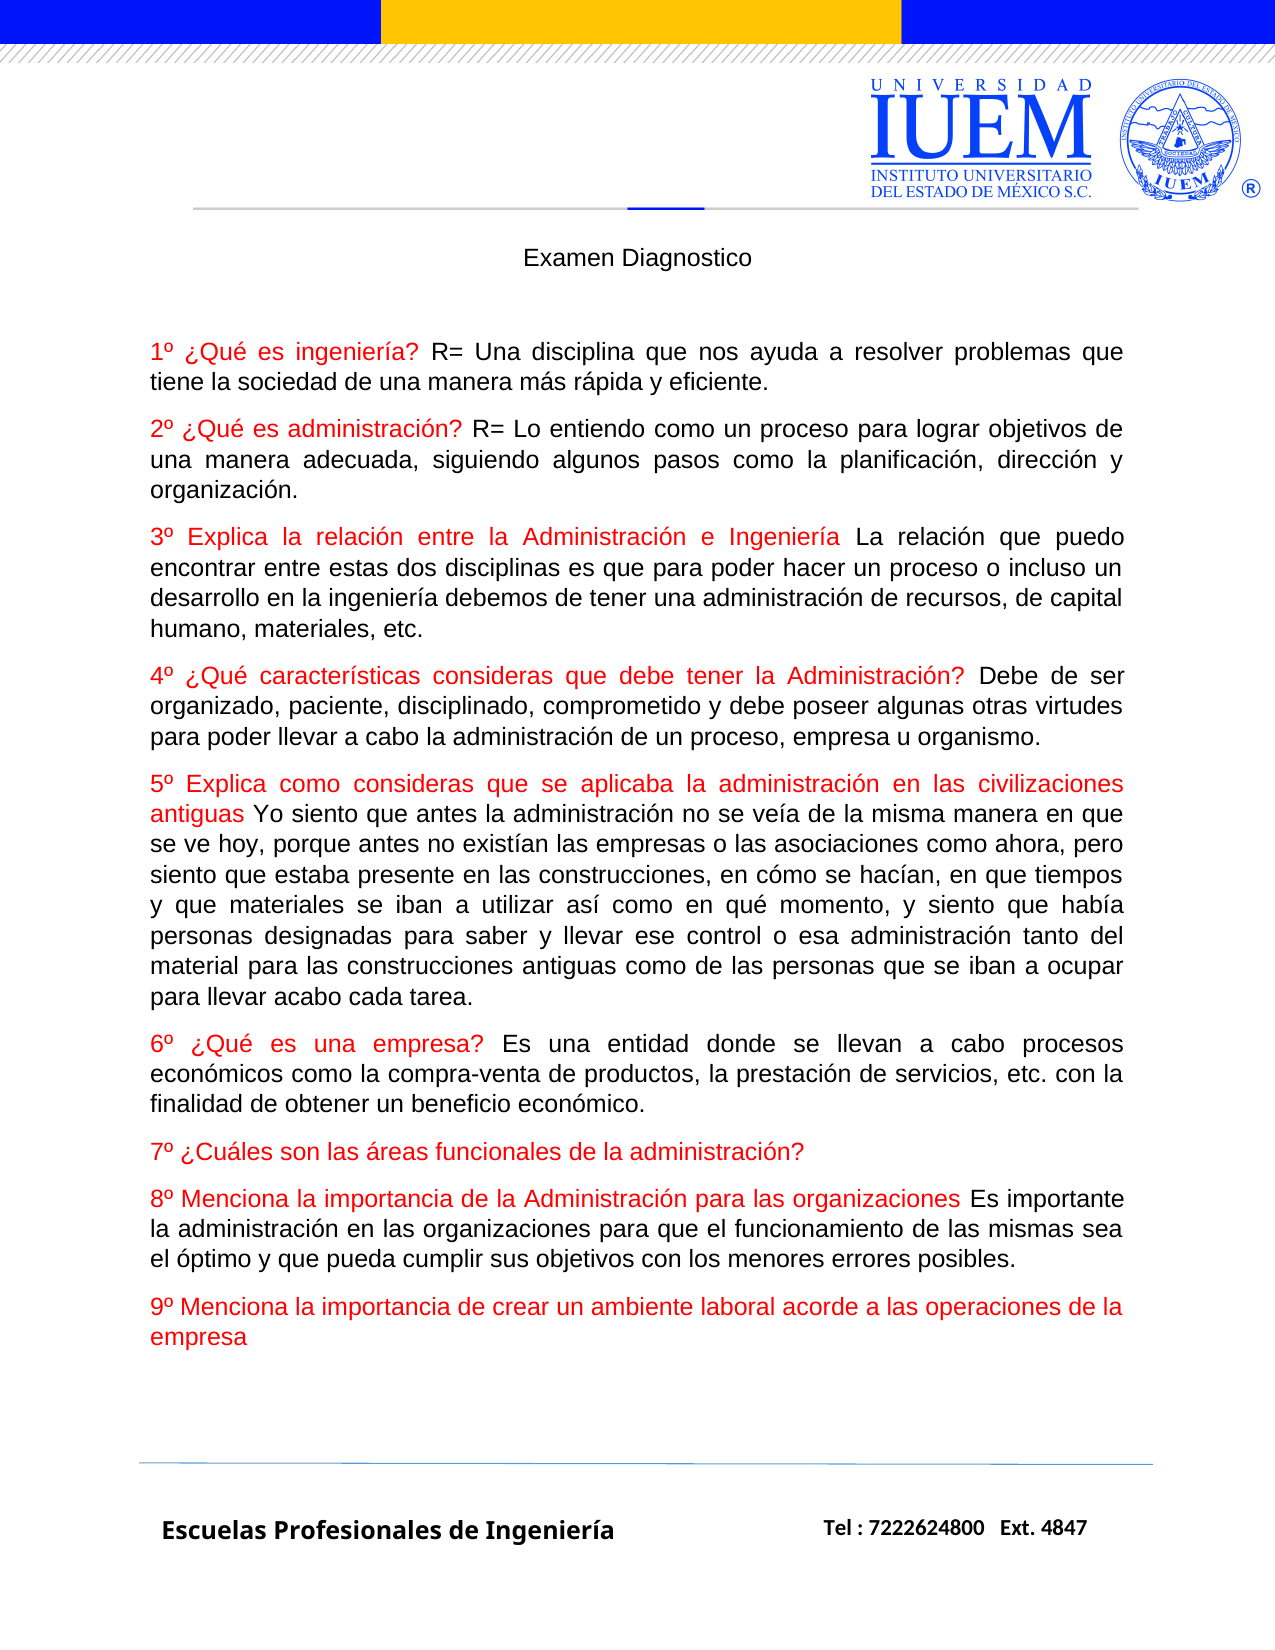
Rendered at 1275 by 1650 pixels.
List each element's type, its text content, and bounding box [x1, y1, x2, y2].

text 8º Menciona la importancia de la Administración para las organizaciones Es importante la administración en las organizaciones para que el funcionamiento de las mismas sea el óptimo y que pueda cumplir sus objetivos con los menores errores posibles. [150, 1183, 1125, 1273]
text 3º Explica la relación entre la Administración e Ingeniería La relación que puedo encontrar entre estas dos disciplinas es que para poder hacer un proceso o incluso un desarrollo en la ingeniería debemos de tener una administración de recursos, de capital humano, materiales, etc. [150, 522, 1125, 642]
text 6º ¿Qué es una empresa? Es una entidad donde se llevan a cabo procesos económicos como la compra-venta de productos, la prestación de servicios, etc. con la finalidad de obtener un beneficio económico. [150, 1028, 1125, 1118]
text 5º Explica como consideras que se aplicaba la administración en las civilizaciones antiguas Yo siento que antes la administración no se veía de la misma manera en que se ve hoy, porque antes no existían las empresas o las asociaciones como ahora, pero siento que estaba presente en las construcciones, en cómo se hacían, en que tiempos y que materiales se iban a utilizar así como en qué momento, y siento que había personas designadas para saber y llevar ese control o esa administración tanto del material para las construcciones antiguas como de las personas que se iban a ocupar para llevar acabo cada tarea. [150, 768, 1125, 1010]
text 7º ¿Cuáles son las áreas funcionales de la administración? [150, 1136, 1125, 1165]
text 2º ¿Qué es administración? R= Lo entiendo como un proceso para lograr objetivos de una manera adecuada, siguiendo algunos pasos como la planificación, dirección y organización. [150, 414, 1125, 504]
text Examen Diagnostico [150, 243, 1125, 271]
text 9º Menciona la importancia de crear un ambiente laboral acorde a las operaciones de la empresa [150, 1291, 1125, 1351]
text 1º ¿Qué es ingeniería? R= Una disciplina que nos ayuda a resolver problemas que tiene la sociedad de una manera más rápida y eficiente. [150, 337, 1125, 396]
picture [0, 0, 1275, 225]
text 4º ¿Qué características consideras que debe tener la Administración? Debe de ser organizado, paciente, disciplinado, comprometido y debe poseer algunas otras virtudes para poder llevar a cabo la administración de un proceso, empresa u organismo. [150, 661, 1125, 750]
